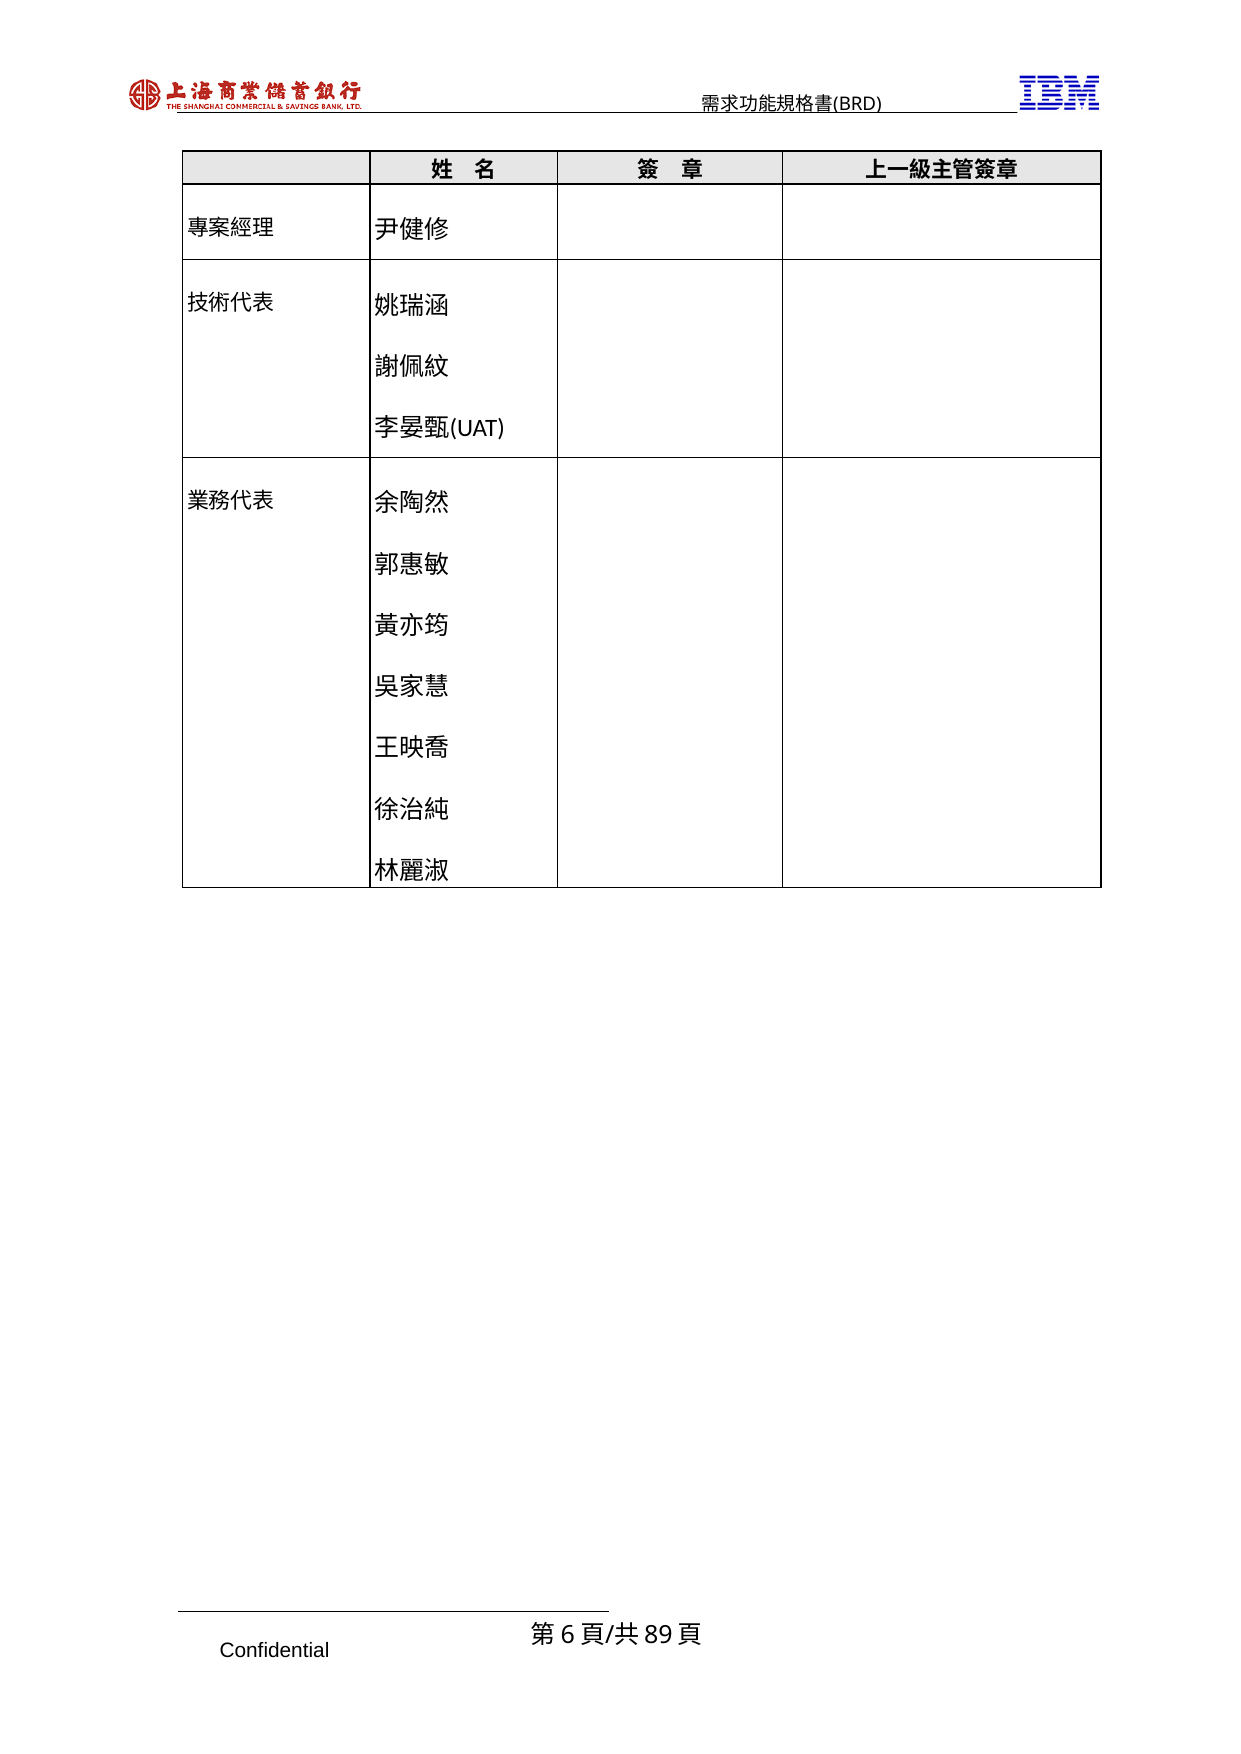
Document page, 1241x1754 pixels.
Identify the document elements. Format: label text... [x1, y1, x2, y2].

table_header [183, 152, 369, 183]
table_cell [558, 260, 782, 456]
table_cell [558, 458, 782, 887]
table_cell [558, 185, 782, 258]
table_header 上一級主管簽章 [783, 152, 1100, 183]
table_cell 姚瑞涵 謝佩紋 李晏甄(UAT) [371, 260, 557, 456]
table_cell [783, 260, 1100, 456]
table_header 簽 章 [558, 152, 782, 183]
table_cell [783, 458, 1100, 887]
table_cell 業務代表 [183, 458, 369, 887]
table_header 姓 名 [371, 152, 557, 183]
table_cell 尹健修 [371, 185, 557, 258]
table_cell 余陶然 郭惠敏 黃亦筠 吳家慧 王映喬 徐治純 林麗淑 [371, 458, 557, 887]
table_cell 專案經理 [183, 185, 369, 258]
picture [122, 77, 369, 113]
table_cell 技術代表 [183, 260, 369, 456]
table_cell [783, 185, 1100, 258]
